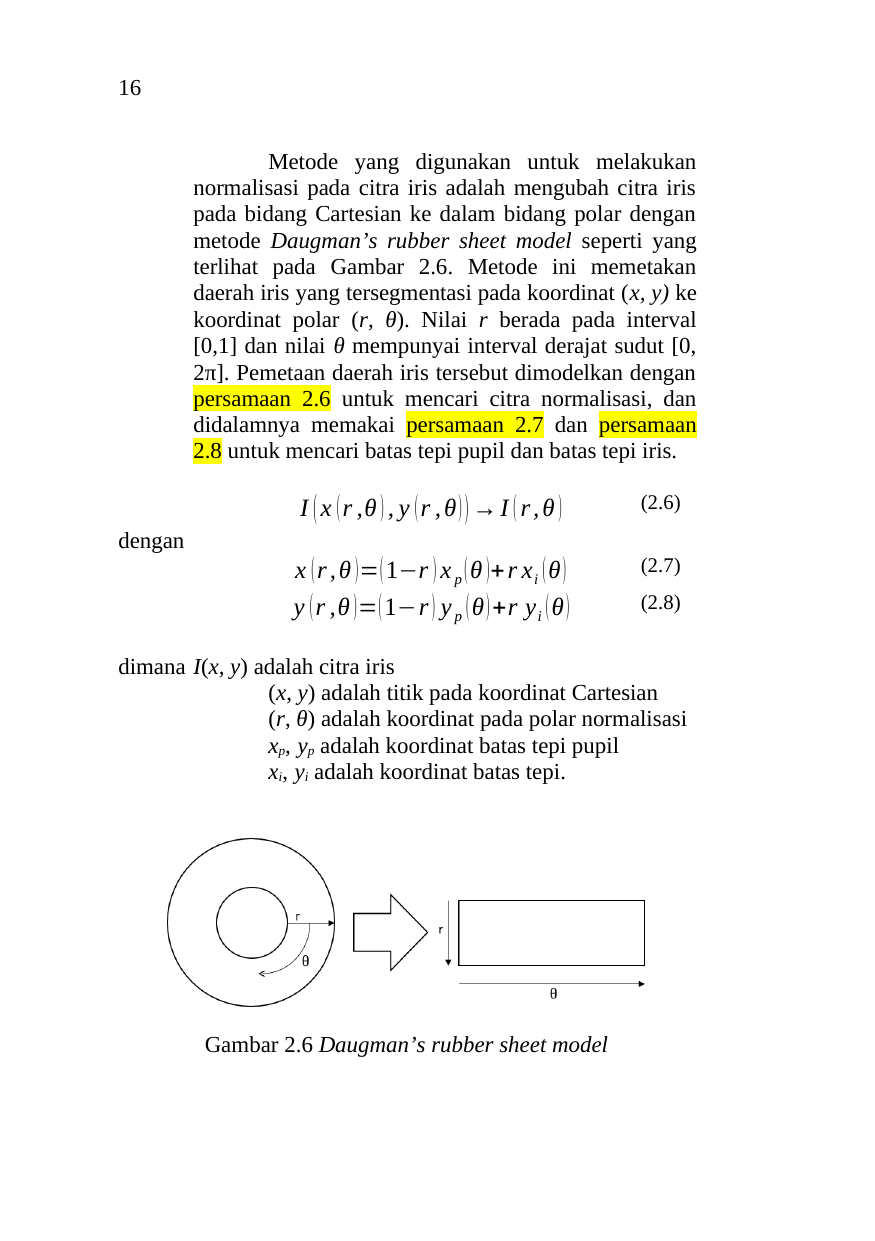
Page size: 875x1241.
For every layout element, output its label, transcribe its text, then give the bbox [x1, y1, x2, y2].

table_header [102, 553, 608, 590]
table_cell (2.8) [608, 590, 713, 626]
text Gambar 2.6 Daugman’s rubber sheet model [118, 1031, 697, 1058]
text xp, yp adalah koordinat batas tepi pupil [193, 732, 697, 758]
table_header (2.7) [608, 553, 713, 590]
table_header [102, 490, 608, 527]
text (x, y) adalah titik pada koordinat Cartesian [193, 679, 697, 705]
text xi, yi adalah koordinat batas tepi. [193, 758, 697, 784]
text dengan [118, 527, 697, 553]
table_cell [102, 590, 608, 626]
text dimana I(x, y) adalah citra iris [118, 653, 697, 679]
picture [160, 810, 655, 1032]
table_header (2.6) [608, 490, 713, 527]
text (r, θ) adalah koordinat pada polar normalisasi [193, 705, 697, 732]
text Metode yang digunakan untuk melakukan normalisasi pada citra iris adalah mengubah citra iris pada bidang Cartesian ke dalam bidang polar dengan metode Daugman’s rubber sheet model seperti yang terlihat pada Gambar 2.6. Metode ini memetakan daerah iris yang tersegmentasi pada koordinat (x, y) ke koordinat polar (r, θ). Nilai r berada pada interval [0,1] dan nilai θ mempunyai interval derajat sudut [0, 2π]. Pemetaan daerah iris tersebut dimodelkan dengan persamaan 2.6 untuk mencari citra normalisasi, dan didalamnya memakai persamaan 2.7 dan persamaan 2.8 untuk mencari batas tepi pupil dan batas tepi iris. [193, 148, 697, 464]
